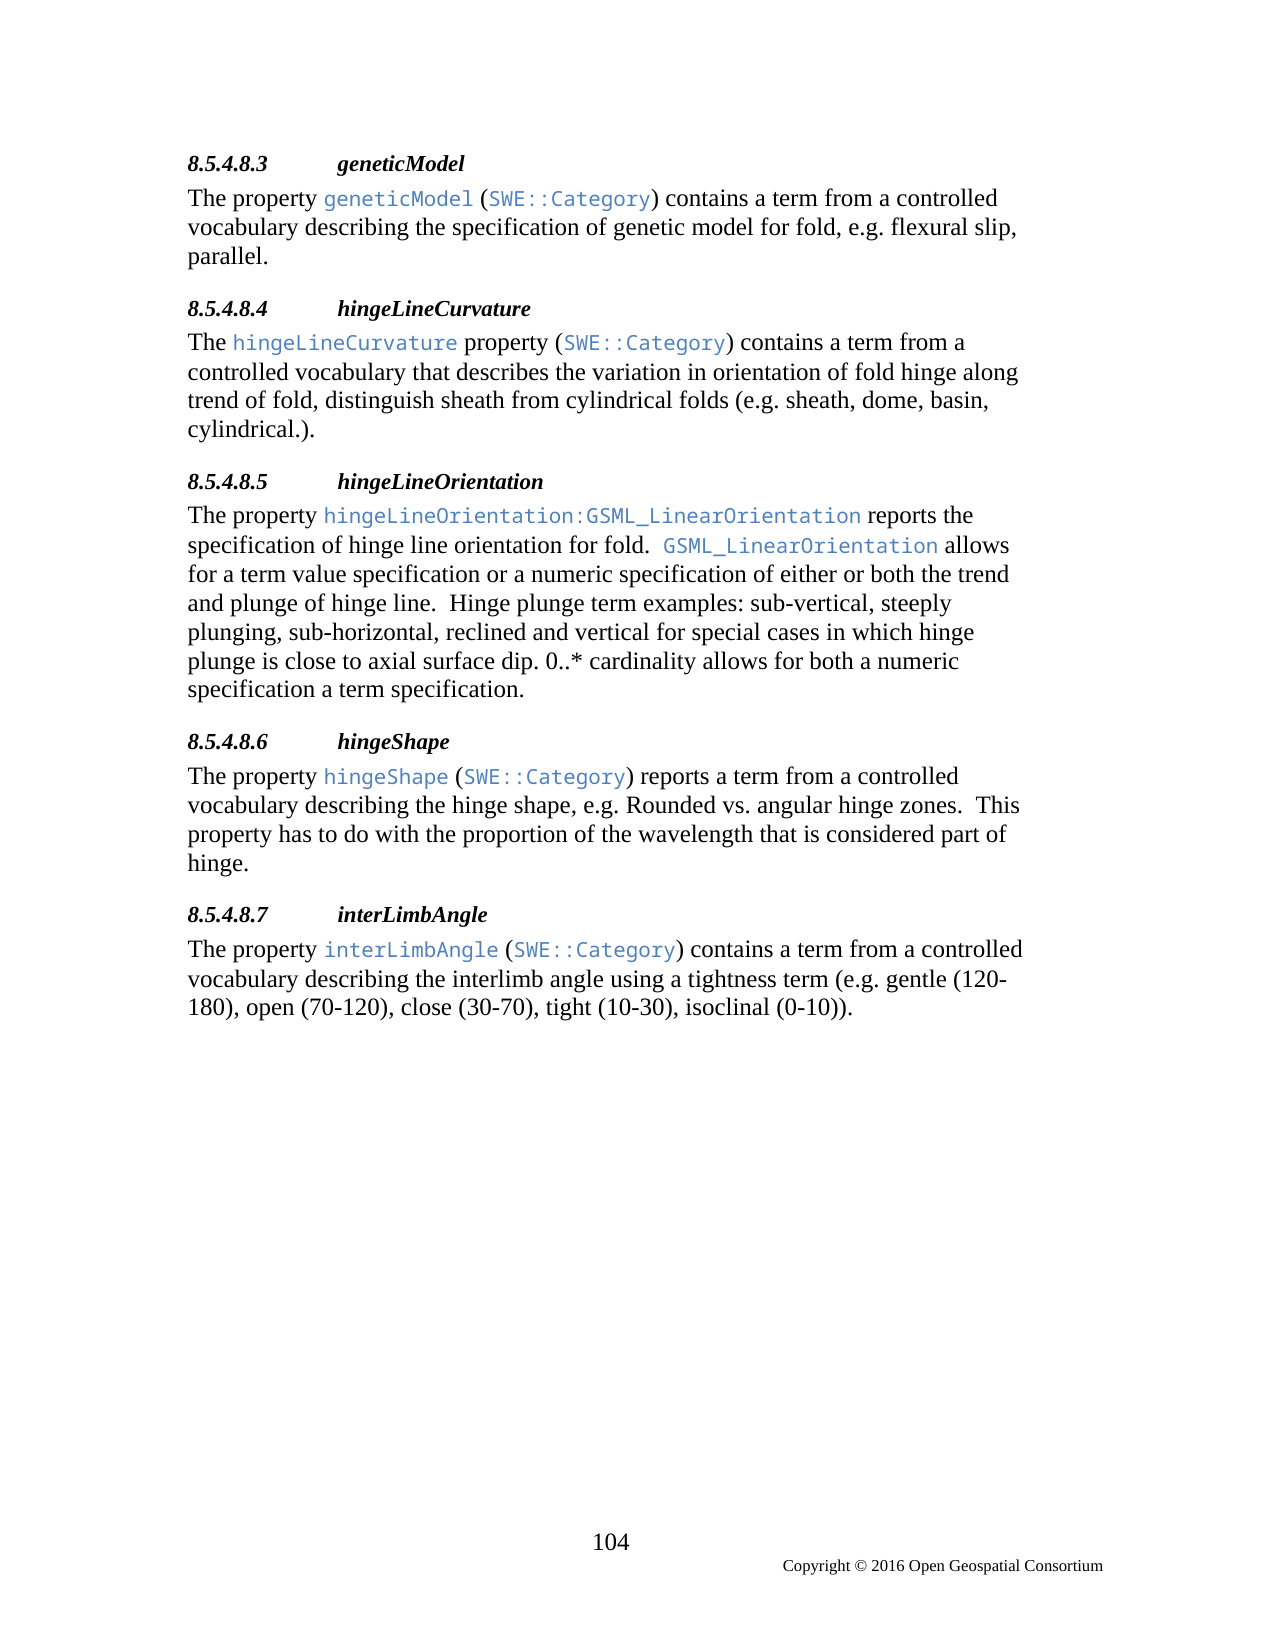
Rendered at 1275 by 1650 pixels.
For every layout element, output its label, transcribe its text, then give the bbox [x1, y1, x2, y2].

text The property hingeShape (SWE::Category) reports a term from a controlled vocabulary describing the hinge shape, e.g. Rounded vs. angular hinge zones. This property has to do with the proportion of the wavelength that is considered part of hinge. [187, 761, 1034, 877]
text The property hingeLineOrientation:GSML_LinearOrientation reports the specification of hinge line orientation for fold. GSML_LinearOrientation allows for a term value specification or a numeric specification of either or both the trend and plunge of hinge line. Hinge plunge term examples: sub-vertical, steeply plunging, sub-horizontal, reclined and vertical for special cases in which hinge plunge is close to axial surface dip. 0..* cardinality allows for both a numeric specification a term specification. [187, 501, 1034, 703]
text The property geneticModel (SWE::Category) contains a term from a controlled vocabulary describing the specification of genetic model for fold, e.g. flexural slip, parallel. [187, 183, 1034, 269]
subtitle interLimbAngle [187, 902, 1034, 928]
text The property interLimbAngle (SWE::Category) contains a term from a controlled vocabulary describing the interlimb angle using a tightness term (e.g. gentle (120-180), open (70-120), close (30-70), tight (10-30), isoclinal (0-10)). [187, 934, 1034, 1021]
text The hingeLineCurvature property (SWE::Category) contains a term from a controlled vocabulary that describes the variation in orientation of fold hinge along trend of fold, distinguish sheath from cylindrical folds (e.g. sheath, dome, basin, cylindrical.). [187, 327, 1034, 443]
subtitle hingeLineCurvature [187, 294, 1034, 321]
subtitle geneticModel [187, 150, 1034, 176]
subtitle hingeLineOrientation [187, 468, 1034, 494]
subtitle hingeShape [187, 728, 1034, 754]
